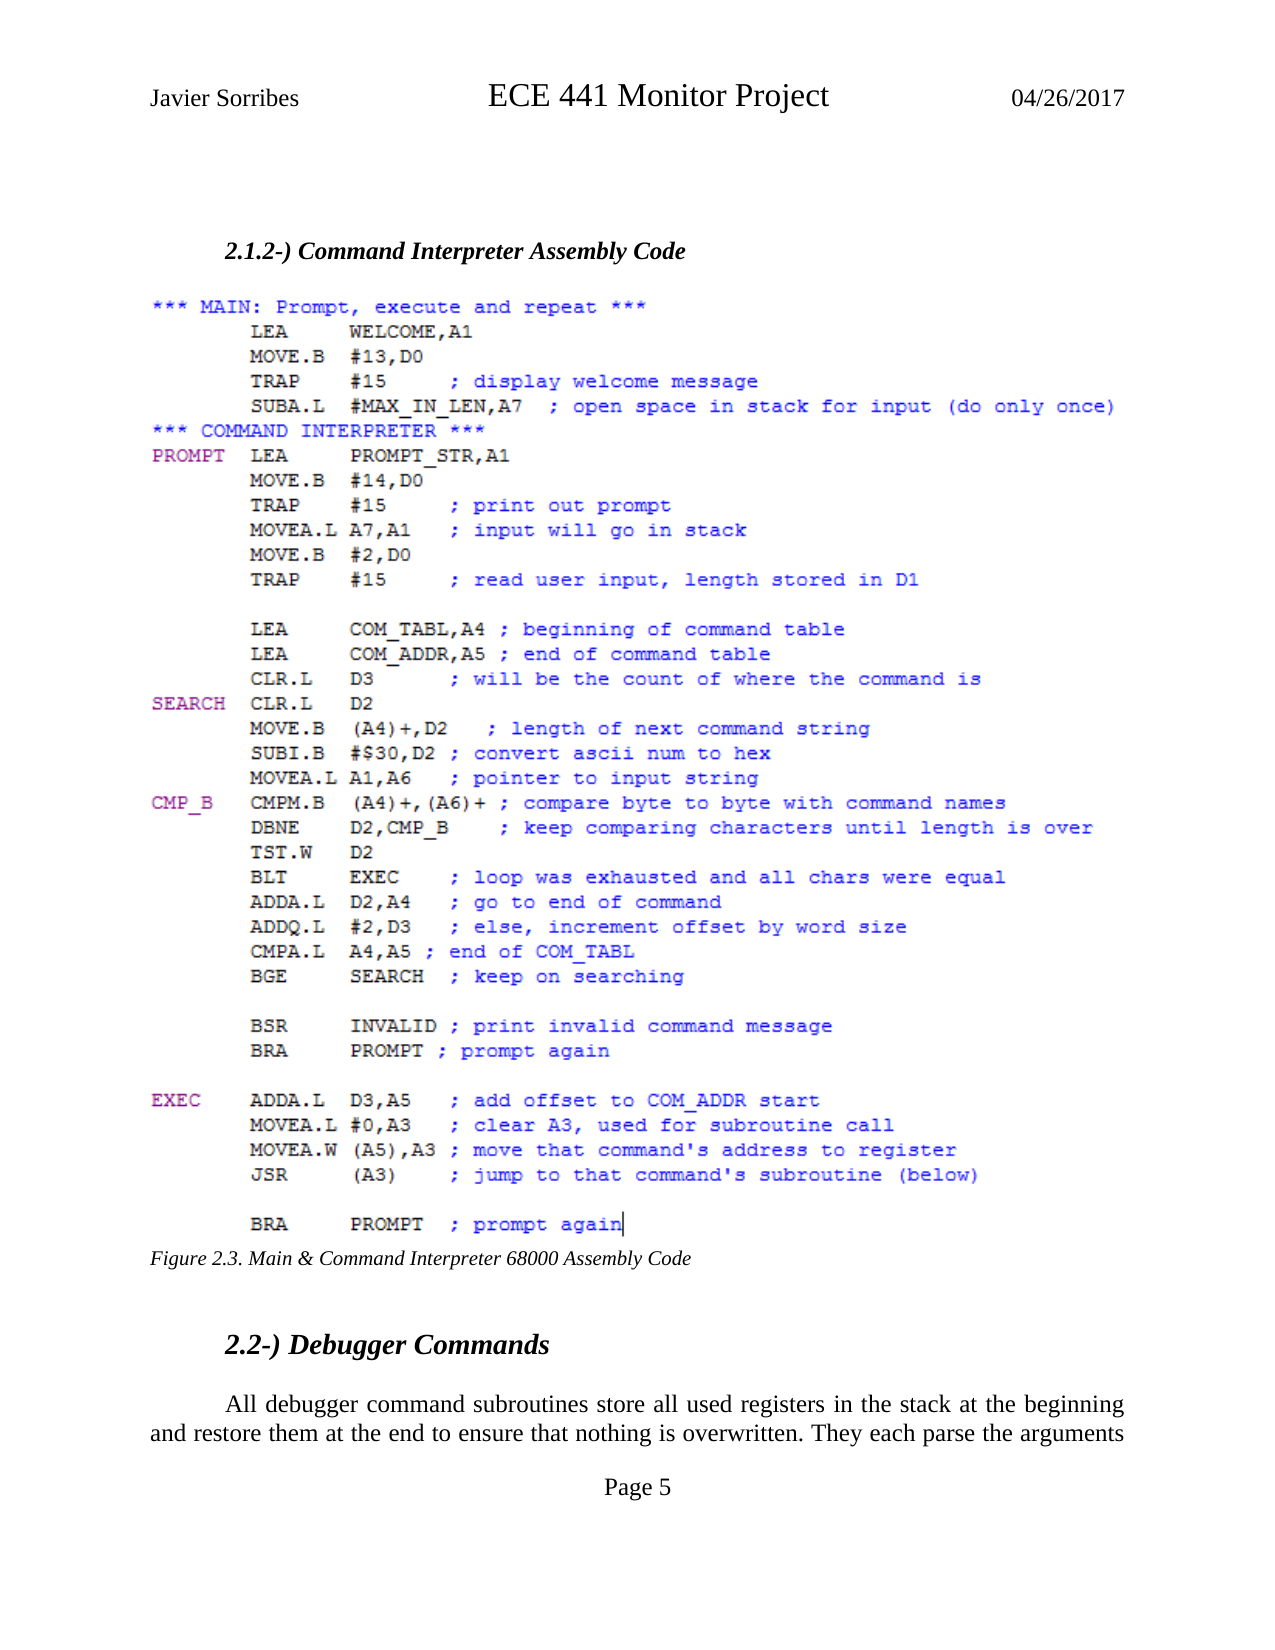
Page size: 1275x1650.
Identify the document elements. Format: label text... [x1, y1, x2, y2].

text 2.2-) Debugger Commands [150, 1327, 1125, 1361]
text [150, 1389, 1125, 1447]
picture [150, 293, 1125, 1246]
text Figure 2.3. Main & Command Interpreter 68000 Assembly Code [150, 1246, 1125, 1269]
text 2.1.2-) Command Interpreter Assembly Code [150, 236, 1125, 265]
